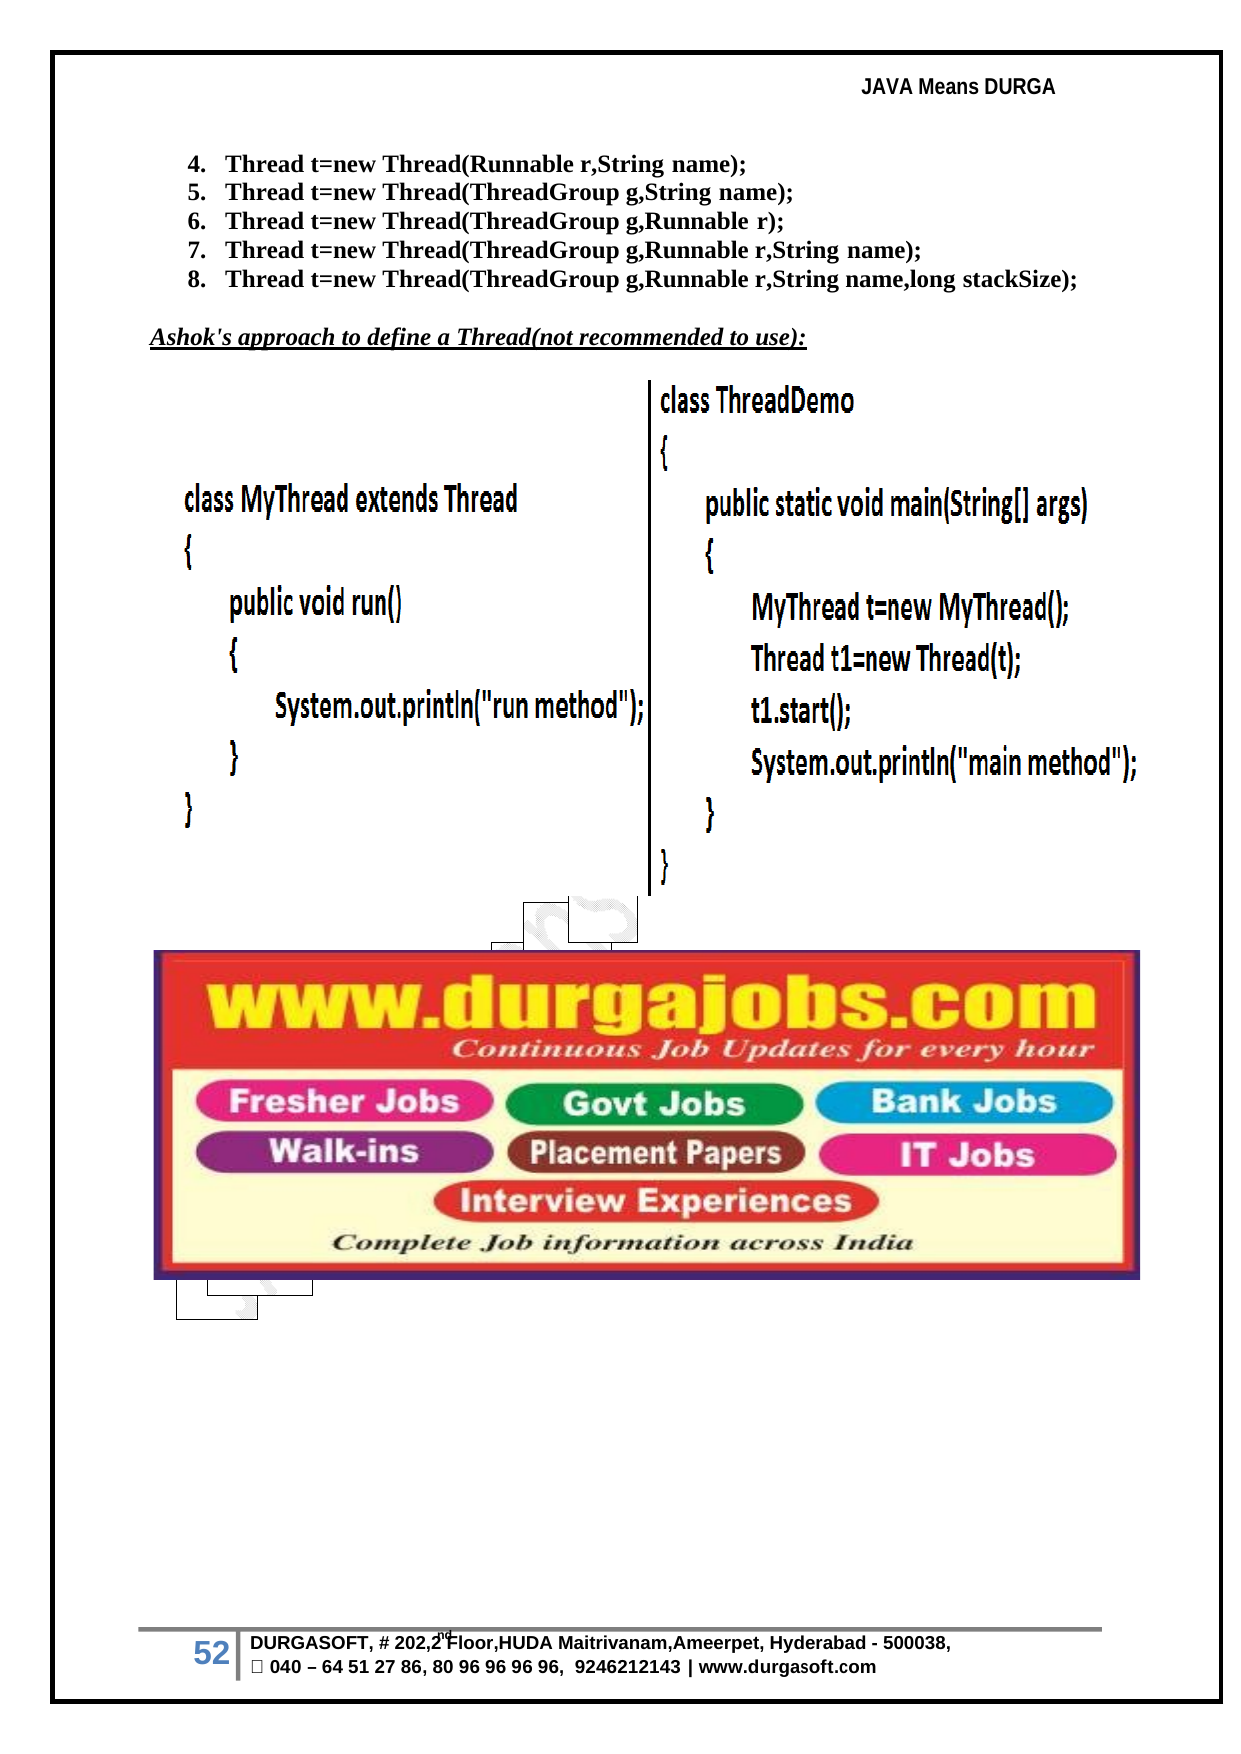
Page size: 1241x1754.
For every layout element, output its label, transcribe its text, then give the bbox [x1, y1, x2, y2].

picture [153, 380, 1138, 942]
list Thread t=new Thread(Runnable r,String name); [187, 149, 1219, 178]
text Ashok's approach to define a Thread(not recommended to use): [150, 322, 1219, 351]
list Thread t=new Thread(ThreadGroup g,Runnable r,String name,long stackSize); [187, 264, 1219, 293]
list Thread t=new Thread(ThreadGroup g,Runnable r,String name); [187, 235, 1219, 264]
list Thread t=new Thread(ThreadGroup g,Runnable r); [187, 207, 1219, 235]
list Thread t=new Thread(ThreadGroup g,String name); [187, 178, 1219, 206]
picture [153, 903, 1141, 1319]
